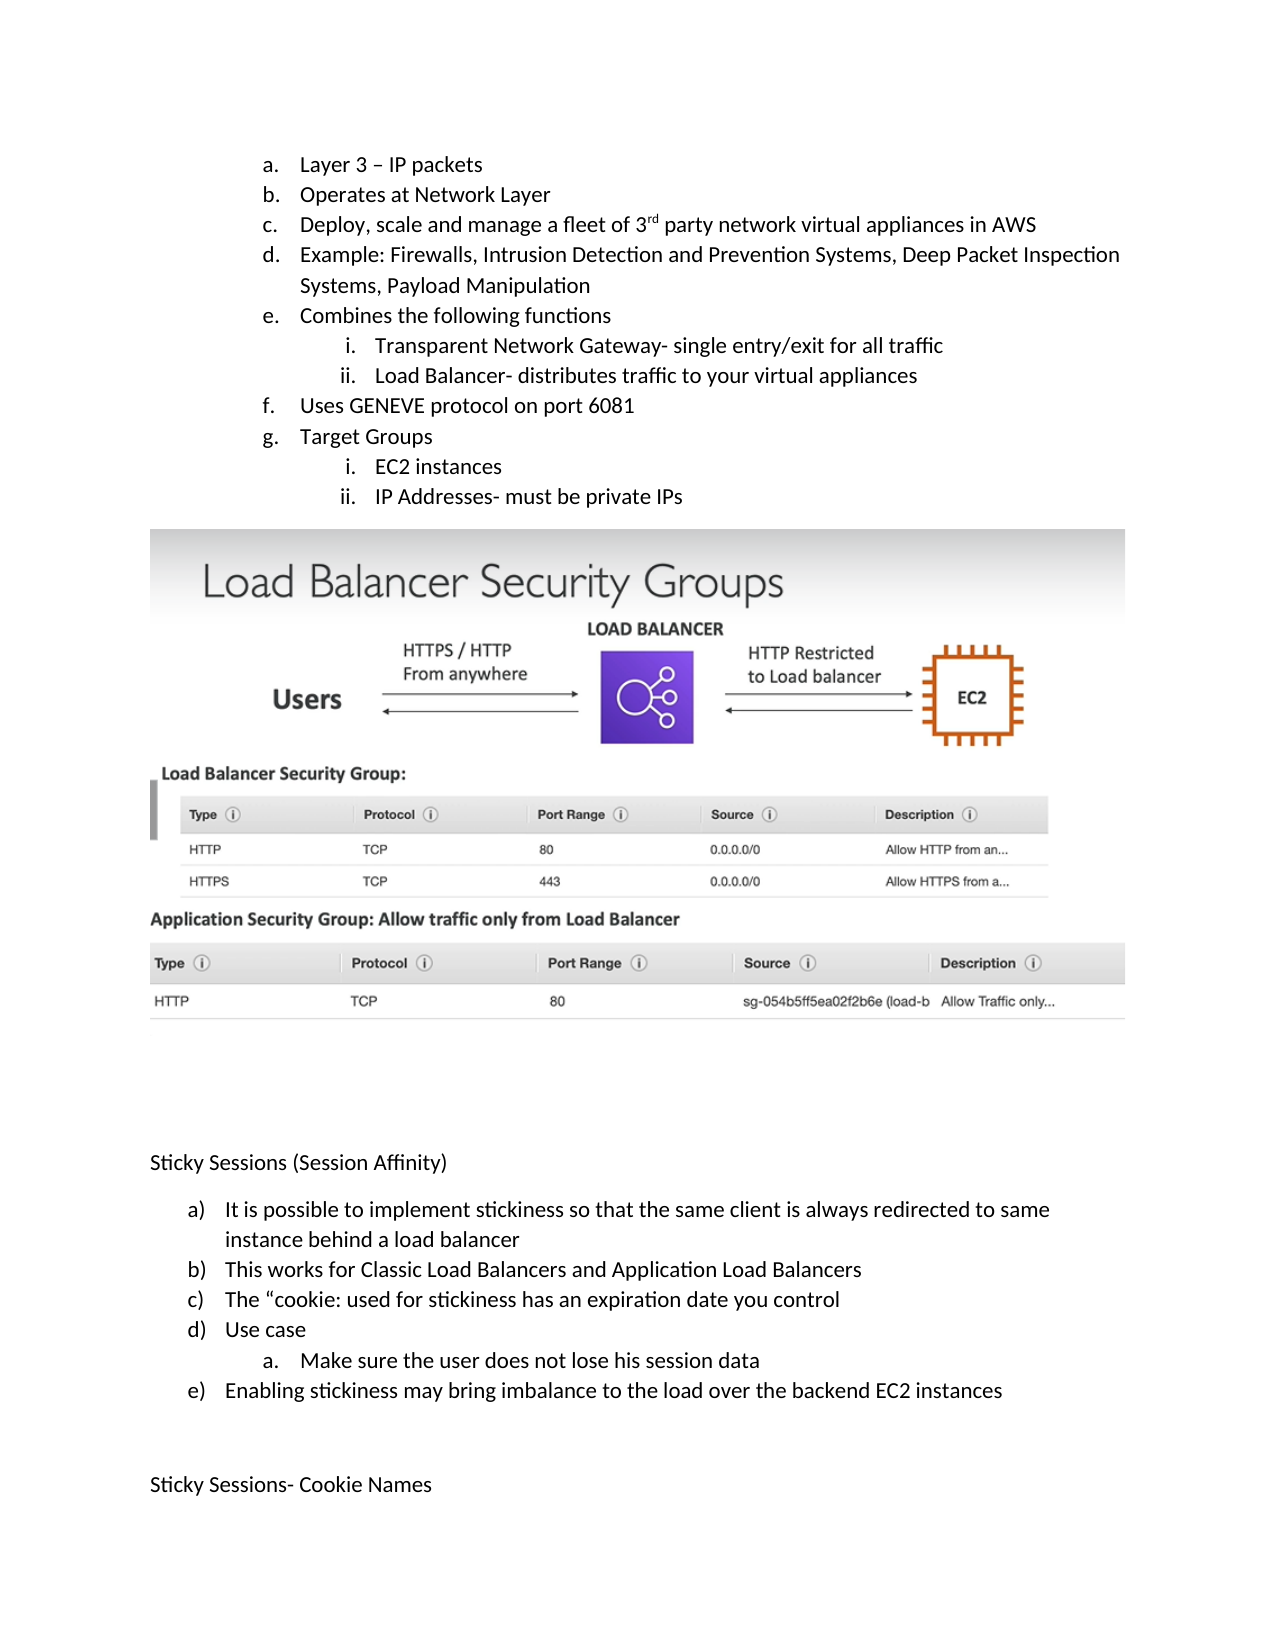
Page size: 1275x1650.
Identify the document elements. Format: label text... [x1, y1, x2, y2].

list The “cookie: used for stickiness has an expiration date you control [187, 1285, 1125, 1313]
list Use case [187, 1316, 1125, 1343]
list Operates at Network Layer [262, 180, 1125, 208]
list Make sure the user does not lose his session data [262, 1346, 1125, 1374]
list EC2 instances [356, 452, 1125, 480]
list Uses GENEVE protocol on port 6081 [262, 392, 1125, 420]
text Sticky Sessions (Session Affinity) [150, 1148, 1125, 1176]
list IP Addresses- must be private IPs [356, 482, 1125, 510]
list Layer 3 – IP packets [262, 150, 1125, 178]
list Load Balancer- distributes traffic to your virtual appliances [356, 361, 1125, 389]
list Enabling stickiness may bring imbalance to the load over the backend EC2 instances [187, 1376, 1125, 1404]
list Target Groups [262, 422, 1125, 450]
picture [150, 529, 1125, 1036]
list Example: Firewalls, Intrusion Detection and Prevention Systems, Deep Packet Inspection Systems, Payload Manipulation [262, 241, 1125, 299]
list Deploy, scale and manage a fleet of 3rd party network virtual appliances in AWS [262, 210, 1125, 238]
list It is possible to implement stickiness so that the same client is always redirected to same instance behind a load balancer [187, 1195, 1125, 1253]
list This works for Classic Load Balancers and Application Load Balancers [187, 1255, 1125, 1283]
list Transparent Network Gateway- single entry/exit for all traffic [356, 331, 1125, 359]
list Combines the following functions [262, 301, 1125, 329]
text Sticky Sessions- Cookie Names [150, 1470, 1125, 1498]
